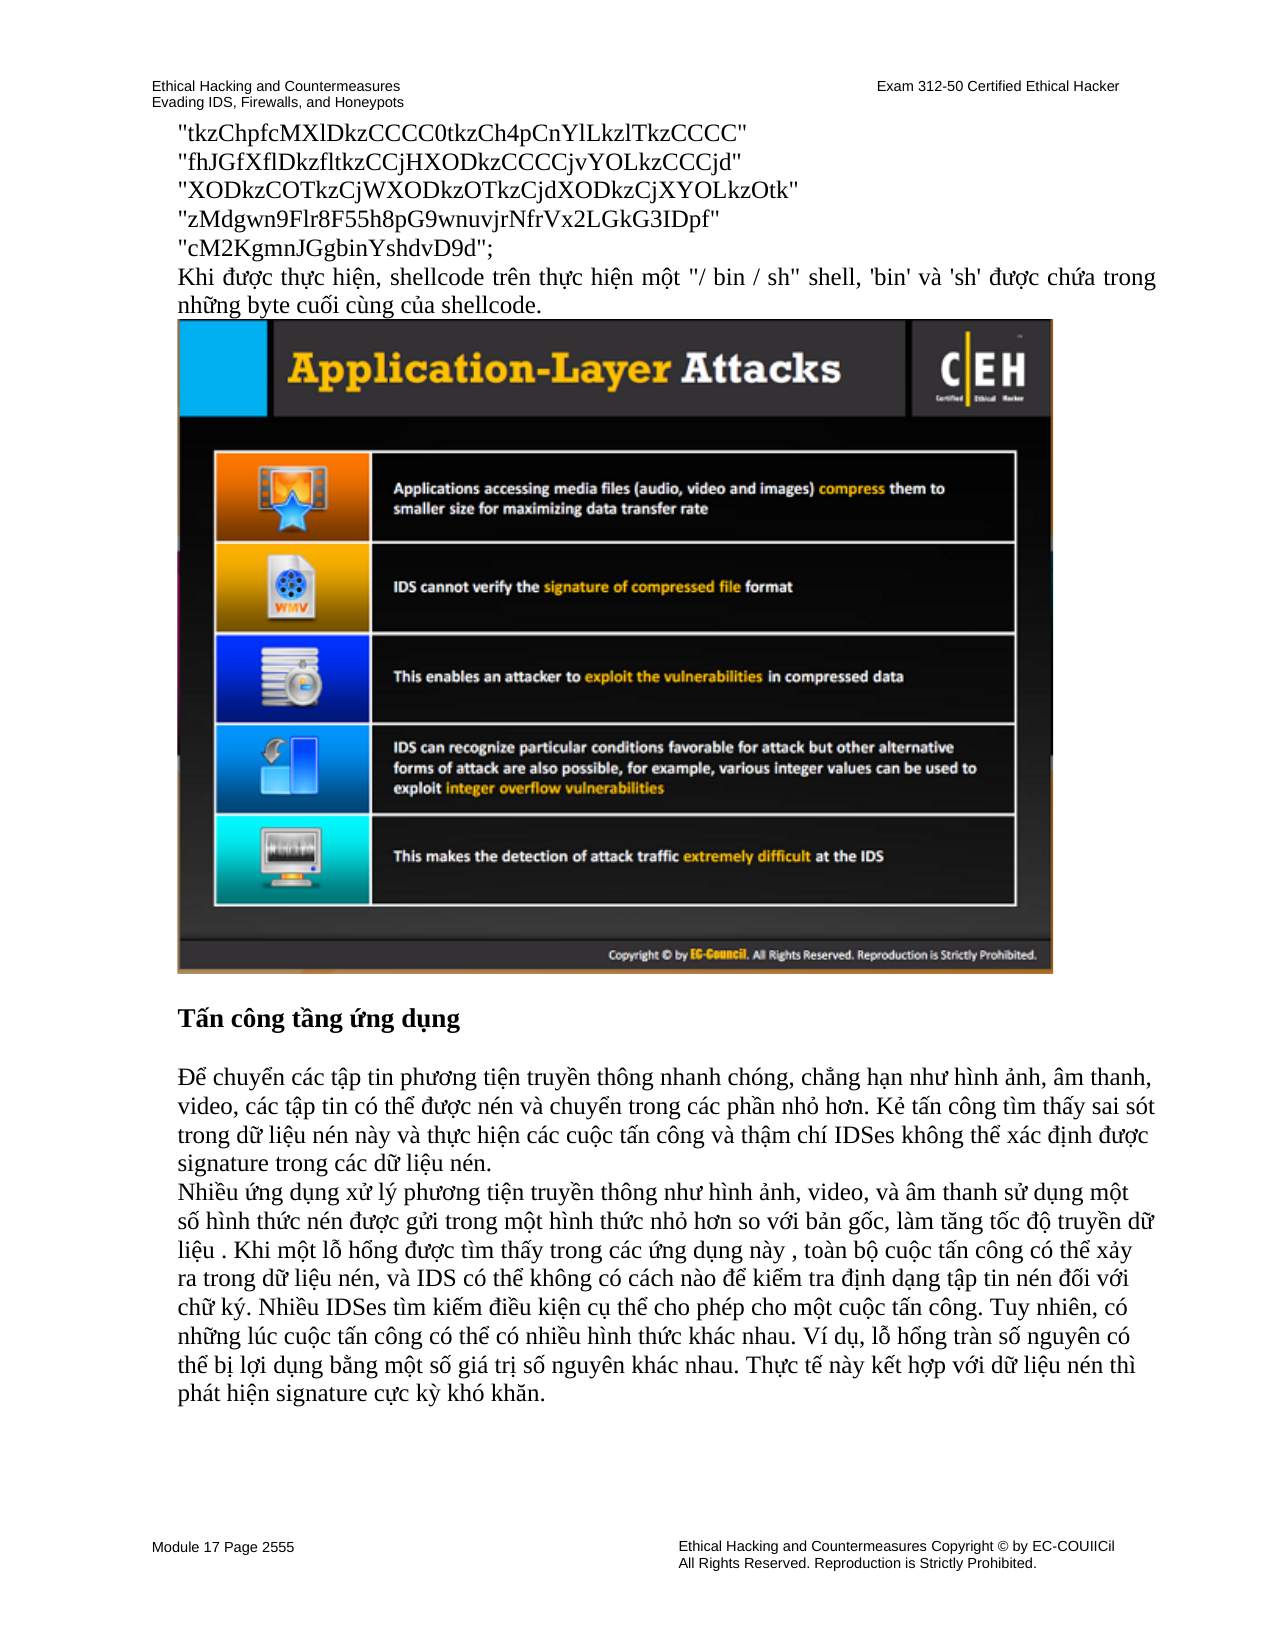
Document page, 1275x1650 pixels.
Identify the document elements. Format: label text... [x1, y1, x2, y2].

text Để chuyển các tập tin phương tiện truyền thông nhanh chóng, chẳng hạn như hình ảnh, âm thanh, video, các tập tin có thể được nén và chuyển trong các phần nhỏ hơn. Kẻ tấn công tìm thấy sai sót trong dữ liệu nén này và thực hiện các cuộc tấn công và thậm chí IDSes không thể xác định được signature trong các dữ liệu nén. Nhiều ứng dụng xử lý phương tiện truyền thông như hình ảnh, video, và âm thanh sử dụng một số hình thức nén được gửi trong một hình thức nhỏ hơn so với bản gốc, làm tăng tốc độ truyền dữ liệu . Khi một lỗ hổng được tìm thấy trong các ứng dụng này , toàn bộ cuộc tấn công có thể xảy ra trong dữ liệu nén, và IDS có thể không có cách nào để kiểm tra định dạng tập tin nén đối với chữ ký. Nhiều IDSes tìm kiếm điều kiện cụ thể cho phép cho một cuộc tấn công. Tuy nhiên, có những lúc cuộc tấn công có thể có nhiều hình thức khác nhau. Ví dụ, lỗ hổng tràn số nguyên có thể bị lợi dụng bằng một số giá trị số nguyên khác nhau. Thực tế này kết hợp với dữ liệu nén thì phát hiện signature cực kỳ khó khăn. [177, 1033, 1157, 1407]
text "tkzChpfcMXlDkzCCCC0tkzCh4pCnYlLkzlTkzCCCC" "fhJGfXflDkzfltkzCCjHXODkzCCCCjvYOLkzCCCjd" "XODkzCOTkzCjWXODkzOTkzCjdXODkzCjXYOLkzOtk" "zMdgwn9Flr8F55h8pG9wnuvjrNfrVx2LGkG3IDpf" "cM2KgmnJGgbinYshdvD9d"; Khi được thực hiện, shellcode trên thực hiện một "/ bin / sh" shell, 'bin' và 'sh' được chứa trong những byte cuối cùng của shellcode. [177, 118, 1157, 319]
picture [177, 319, 1054, 974]
text Tấn công tầng ứng dụng [177, 1002, 1157, 1033]
